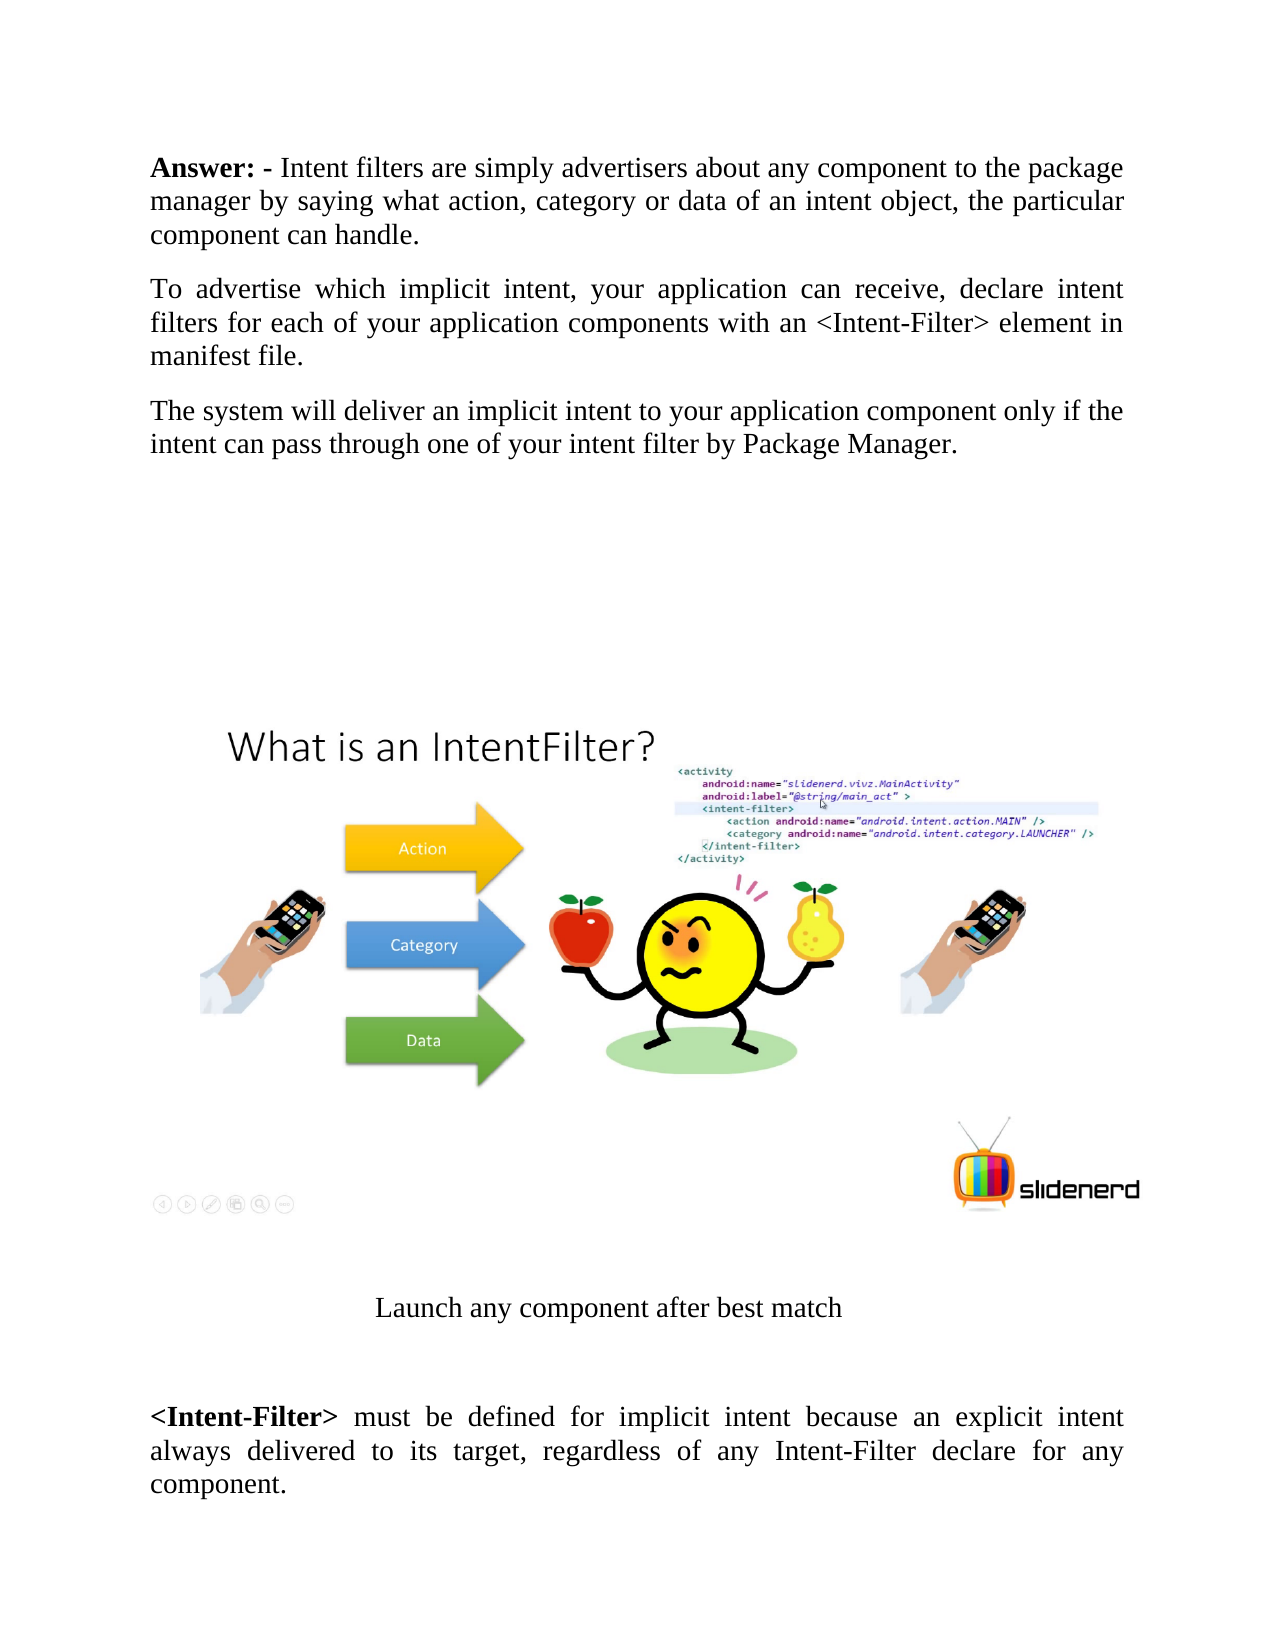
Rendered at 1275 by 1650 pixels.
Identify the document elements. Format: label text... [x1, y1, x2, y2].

text Launch any component after best match [150, 1290, 1125, 1324]
text Answer: - Intent filters are simply advertisers about any component to the package manager by saying what action, category or data of an intent object, the particular component can handle. [150, 150, 1125, 251]
text <Intent-Filter> must be defined for implicit intent because an explicit intent always delivered to its target, regardless of any Intent-Filter declare for any component. [150, 1399, 1125, 1500]
text To advertise which implicit intent, your application can receive, declare intent filters for each of your application components with an <Intent-Filter> element in manifest file. [150, 271, 1125, 372]
picture [150, 666, 1147, 1216]
text The system will deliver an implicit intent to your application component only if the intent can pass through one of your intent filter by Package Manager. [150, 393, 1125, 460]
